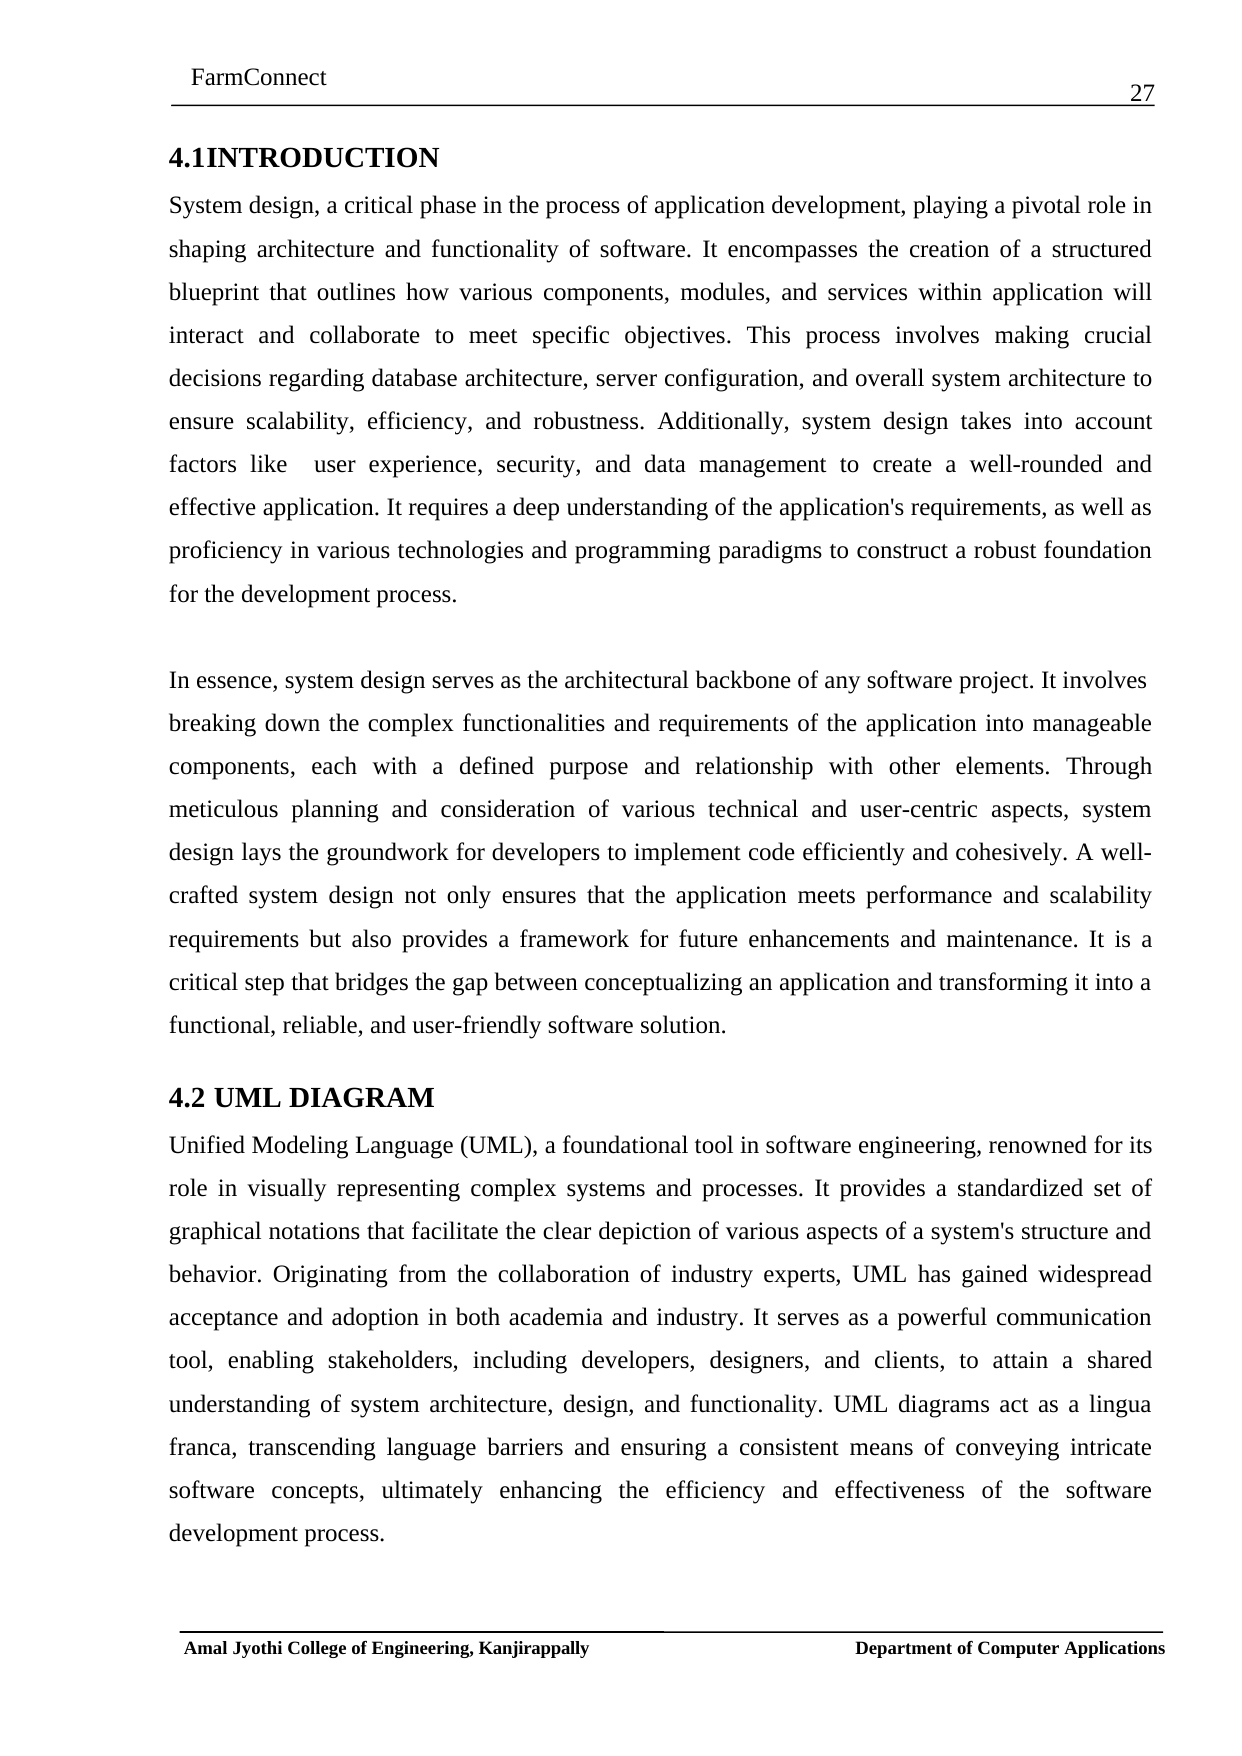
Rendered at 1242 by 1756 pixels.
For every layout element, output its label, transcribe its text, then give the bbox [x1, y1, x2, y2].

text In essence, system design serves as the architectural backbone of any software project. It involves [169, 665, 1153, 694]
text breaking down the complex functionalities and requirements of the application into manageable components, each with a defined purpose and relationship with other elements. Through meticulous planning and consideration of various technical and user-centric aspects, system design lays the groundwork for developers to implement code efficiently and cohesively. A well-crafted system design not only ensures that the application meets performance and scalability requirements but also provides a framework for future enhancements and maintenance. It is a critical step that bridges the gap between conceptualizing an application and transforming it into a functional, reliable, and user-friendly software solution. [169, 708, 1153, 1039]
subtitle UML DIAGRAM [169, 1080, 1153, 1113]
text System design, a critical phase in the process of application development, playing a pivotal role in shaping architecture and functionality of software. It encompasses the creation of a structured blueprint that outlines how various components, modules, and services within application will interact and collaborate to meet specific objectives. This process involves making crucial decisions regarding database architecture, server configuration, and overall system architecture to ensure scalability, efficiency, and robustness. Additionally, system design takes into account factors like user experience, security, and data management to create a well-rounded and effective application. It requires a deep understanding of the application's requirements, as well as proficiency in various technologies and programming paradigms to construct a robust foundation for the development process. [169, 191, 1153, 607]
text Unified Modeling Language (UML), a foundational tool in software engineering, renowned for its role in visually representing complex systems and processes. It provides a standardized set of graphical notations that facilitate the clear depiction of various aspects of a system's structure and behavior. Originating from the collaboration of industry experts, UML has gained widespread acceptance and adoption in both academia and industry. It serves as a powerful communication tool, enabling stakeholders, including developers, designers, and clients, to attain a shared understanding of system architecture, design, and functionality. UML diagrams act as a lingua franca, transcending language barriers and ensuring a consistent means of conveying intricate software concepts, ultimately enhancing the efficiency and effectiveness of the software development process. [169, 1130, 1153, 1547]
list INTRODUCTION [169, 140, 1153, 174]
